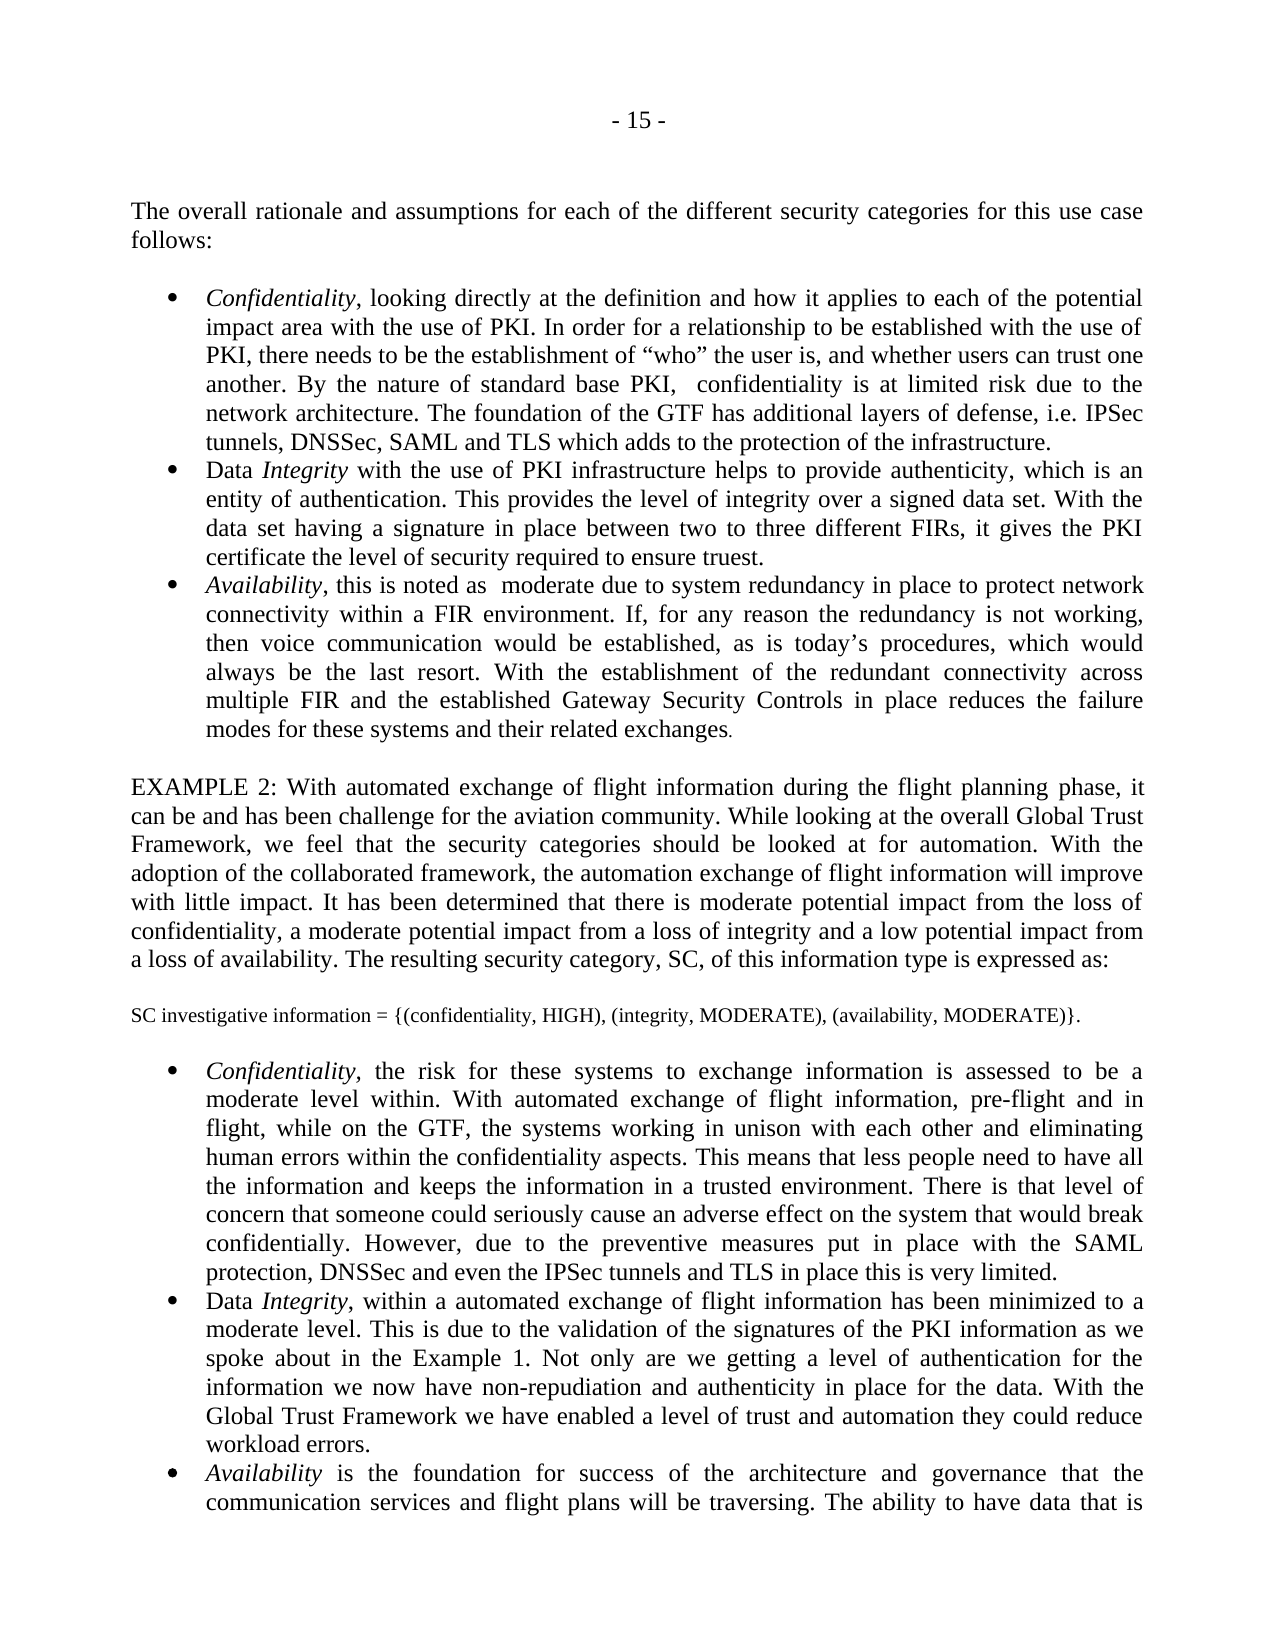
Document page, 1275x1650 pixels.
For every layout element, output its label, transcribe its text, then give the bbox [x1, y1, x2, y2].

text The overall rationale and assumptions for each of the different security categories for this use case follows: [131, 196, 1144, 254]
list Confidentiality, looking directly at the definition and how it applies to each of the potential impact area with the use of PKI. In order for a relationship to be established with the use of PKI, there needs to be the establishment of “who” the user is, and whether users can trust one another. By the nature of standard base PKI, confidentiality is at limited risk due to the network architecture. The foundation of the GTF has additional layers of defense, i.e. IPSec tunnels, DNSSec, SAML and TLS which adds to the protection of the infrastructure. [168, 283, 1144, 455]
text SC investigative information = {(confidentiality, HIGH), (integrity, MODERATE), (availability, MODERATE)}. [131, 1061, 1144, 1085]
text EXAMPLE 2: With automated exchange of flight information during the flight planning phase, it can be and has been challenge for the aviation community. While looking at the overall Global Trust Framework, we feel that the security categories should be looked at for automation. With the adoption of the collaborated framework, the automation exchange of flight information will improve with little impact. It has been determined that there is moderate potential impact from the loss of confidentiality, a moderate potential impact from a loss of integrity and a low potential impact from a loss of availability. The resulting security category, SC, of this information type is expressed as: [131, 830, 1144, 1032]
list Confidentiality, the risk for these systems to exchange information is assessed to be a moderate level within. With automated exchange of flight information, pre-flight and in flight, while on the GTF, the systems working in unison with each other and eliminating human errors within the confidentiality aspects. This means that less people need to have all the information and keeps the information in a trusted environment. There is that level of concern that someone could seriously cause an adverse effect on the system that would break confidentially. However, due to the preventive measures put in place with the SAML protection, DNSSec and even the IPSec tunnels and TLS in place this is very limited. [168, 1114, 1144, 1344]
list Data Integrity with the use of PKI infrastructure helps to provide authenticity, which is an entity of authentication. This provides the level of integrity over a signed data set. With the data set having a signature in place between two to three different FIRs, it gives the PKI certificate the level of security required to ensure truest. [168, 484, 1144, 599]
list Data Integrity, within a automated exchange of flight information has been minimized to a moderate level. This is due to the validation of the signatures of the PKI information as we spoke about in the Example 1. Not only are we getting a level of authentication for the information we now have non-repudiation and authenticity in place for the data. With the Global Trust Framework we have enabled a level of trust and automation they could reduce workload errors. [168, 1344, 1144, 1517]
list Availability, this is noted as moderate due to system redundancy in place to protect network connectivity within a FIR environment. If, for any reason the redundancy is not working, then voice communication would be established, as is today’s procedures, which would always be the last resort. With the establishment of the redundant connectivity across multiple FIR and the established Gateway Security Controls in place reduces the failure modes for these systems and their related exchanges. [168, 629, 1144, 801]
